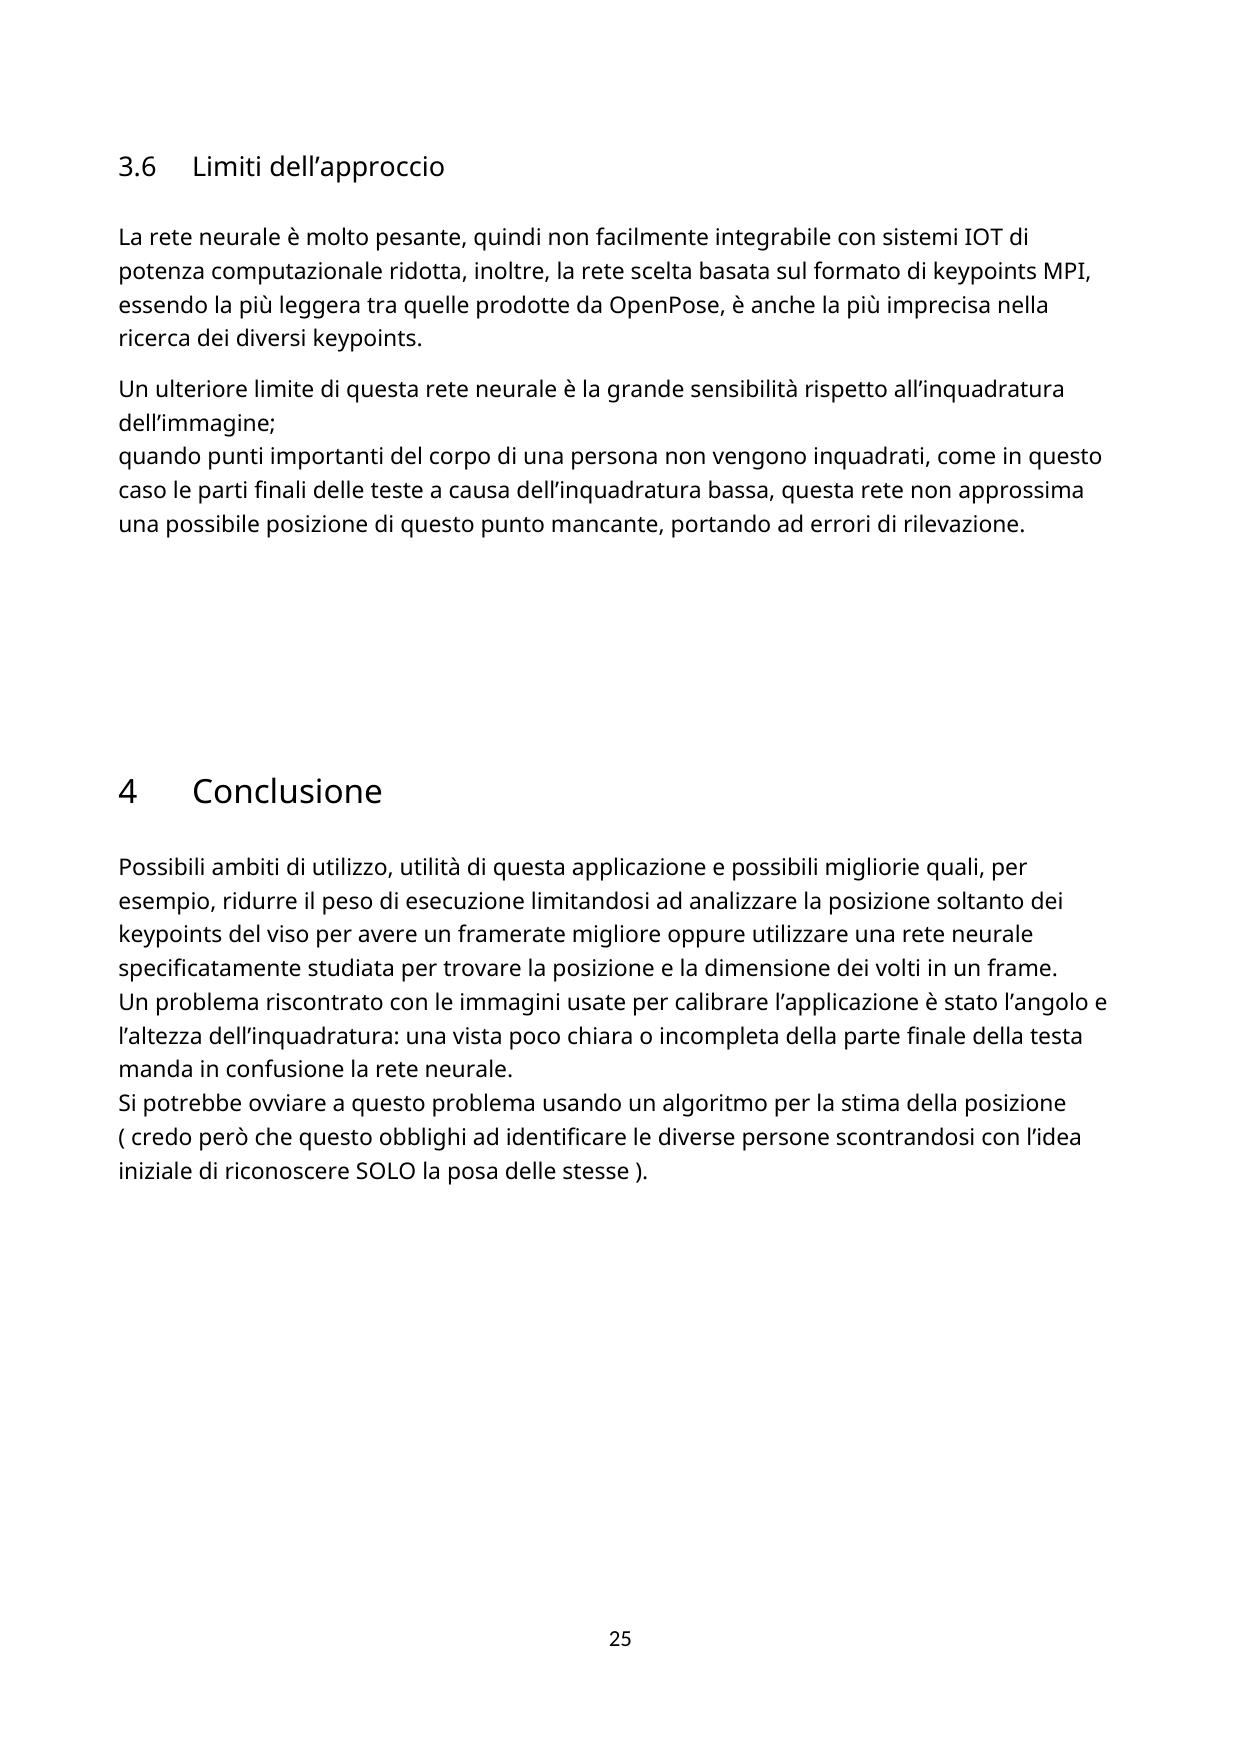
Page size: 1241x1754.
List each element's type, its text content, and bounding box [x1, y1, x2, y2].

subtitle Conclusione [118, 768, 1122, 814]
text Un ulteriore limite di questa rete neurale è la grande sensibilità rispetto all’inquadratura dell’immagine; quando punti importanti del corpo di una persona non vengono inquadrati, come in questo caso le parti finali delle teste a causa dell’inquadratura bassa, questa rete non approssima una possibile posizione di questo punto mancante, portando ad errori di rilevazione. [118, 373, 1122, 539]
subtitle Limiti dell’approccio [118, 148, 1122, 184]
text La rete neurale è molto pesante, quindi non facilmente integrabile con sistemi IOT di potenza computazionale ridotta, inoltre, la rete scelta basata sul formato di keypoints MPI, essendo la più leggera tra quelle prodotte da OpenPose, è anche la più imprecisa nella ricerca dei diversi keypoints. [118, 187, 1122, 354]
text Possibili ambiti di utilizzo, utilità di questa applicazione e possibili migliorie quali, per esempio, ridurre il peso di esecuzione limitandosi ad analizzare la posizione soltanto dei keypoints del viso per avere un framerate migliore oppure utilizzare una rete neurale specificatamente studiata per trovare la posizione e la dimensione dei volti in un frame. Un problema riscontrato con le immagini usate per calibrare l’applicazione è stato l’angolo e l’altezza dell’inquadratura: una vista poco chiara o incompleta della parte finale della testa manda in confusione la rete neurale. Si potrebbe ovviare a questo problema usando un algoritmo per la stima della posizione ( credo però che questo obblighi ad identificare le diverse persone scontrandosi con l’idea iniziale di riconoscere SOLO la posa delle stesse ). [118, 817, 1122, 1186]
